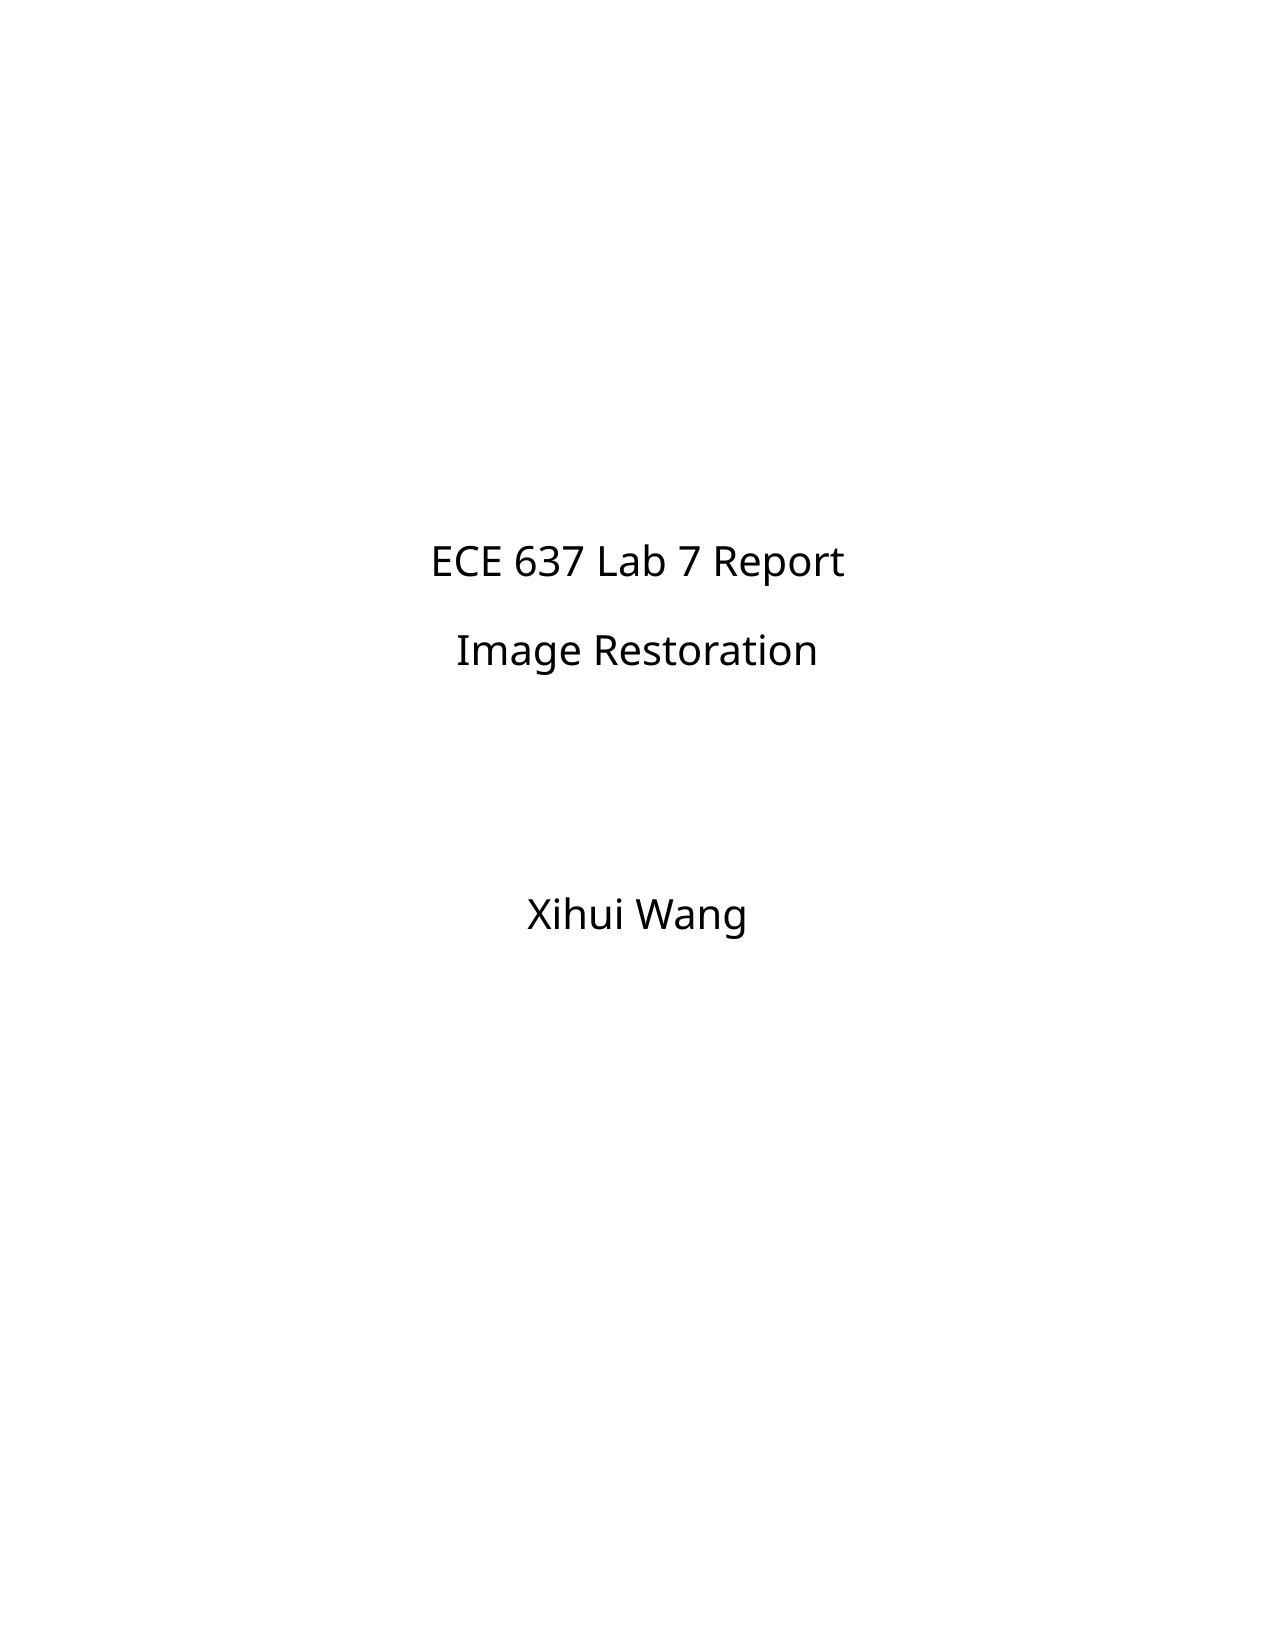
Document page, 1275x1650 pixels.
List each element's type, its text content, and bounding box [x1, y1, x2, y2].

text Image Restoration [187, 605, 1087, 693]
text Xihui Wang [187, 869, 1087, 957]
text ECE 637 Lab 7 Report [187, 517, 1087, 605]
